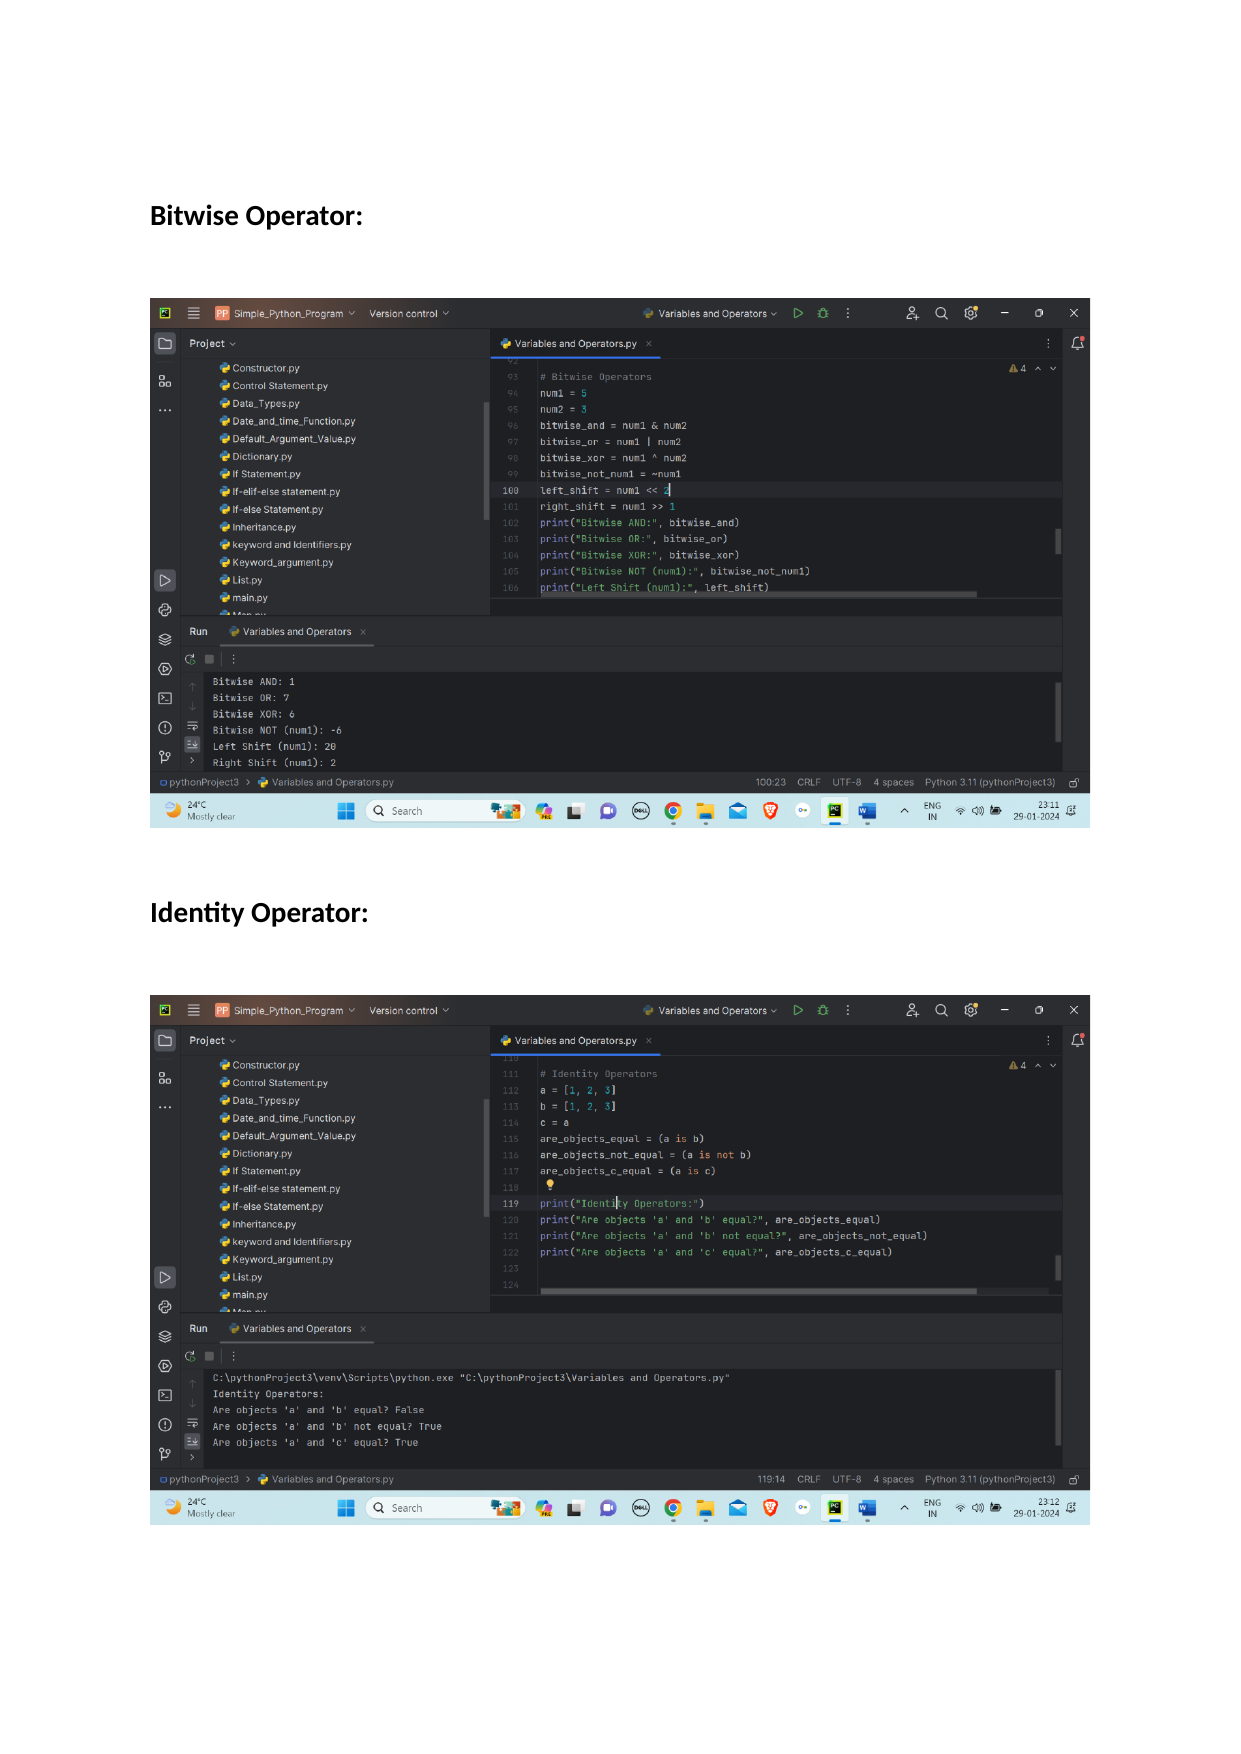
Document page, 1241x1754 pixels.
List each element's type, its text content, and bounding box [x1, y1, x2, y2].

picture [150, 298, 1091, 828]
text Identity Operator: [150, 894, 1090, 929]
picture [150, 995, 1091, 1525]
text Bitwise Operator: [150, 197, 1090, 232]
